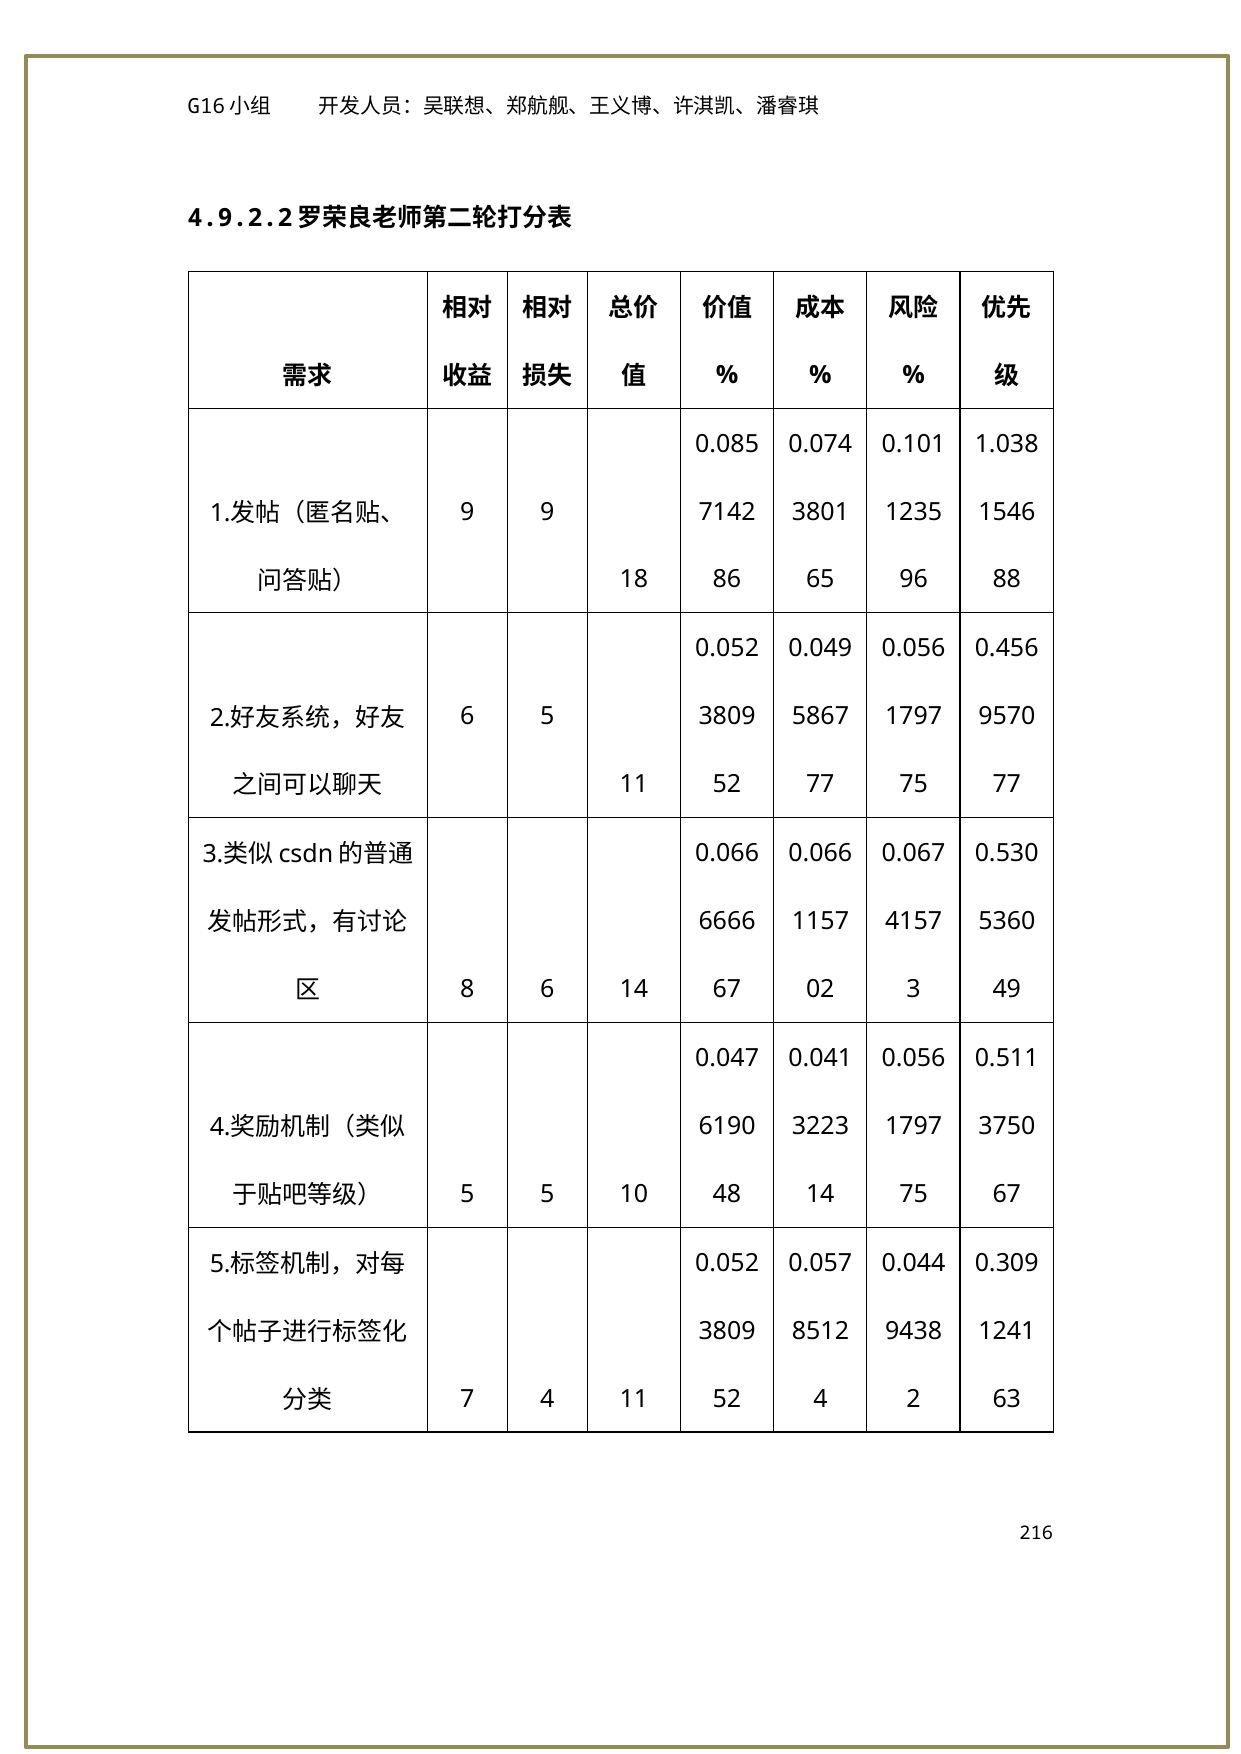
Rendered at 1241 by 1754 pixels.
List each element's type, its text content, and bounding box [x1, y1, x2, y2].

table_cell 0.052380952 [681, 1228, 773, 1431]
table_header 需求 [189, 272, 427, 407]
table_header 总价值 [588, 272, 680, 407]
table_cell 9 [508, 409, 587, 612]
table_header 相对收益 [428, 272, 507, 407]
table_cell 4.奖励机制（类似于贴吧等级） [189, 1023, 427, 1227]
table_cell 0.101123596 [867, 409, 959, 612]
table_cell 6 [428, 613, 507, 817]
table_cell 0.309124163 [961, 1228, 1053, 1431]
table_cell 10 [588, 1023, 680, 1227]
table_cell 5 [508, 613, 587, 817]
table_header 价值% [681, 272, 773, 407]
table_cell 0.049586777 [774, 613, 866, 817]
table_cell 0.511375067 [961, 1023, 1053, 1227]
table_cell 0.085714286 [681, 409, 773, 612]
table_cell 0.056179775 [867, 613, 959, 817]
table_cell 5 [428, 1023, 507, 1227]
subtitle 4.9.2.2罗荣良老师第二轮打分表 [187, 197, 1053, 233]
table_cell 0.056179775 [867, 1023, 959, 1227]
table_cell 5 [508, 1023, 587, 1227]
table_cell 5.标签机制，对每个帖子进行标签化分类 [189, 1228, 427, 1431]
table_cell 0.074380165 [774, 409, 866, 612]
table_header 风险% [867, 272, 959, 407]
table_cell 0.456957077 [961, 613, 1053, 817]
table_cell 0.041322314 [774, 1023, 866, 1227]
table_cell 0.06741573 [867, 818, 959, 1022]
table_cell 7 [428, 1228, 507, 1431]
table_cell 2.好友系统，好友之间可以聊天 [189, 613, 427, 817]
table_cell 3.类似csdn的普通发帖形式，有讨论区 [189, 818, 427, 1022]
table_cell 0.05785124 [774, 1228, 866, 1431]
table_cell 1.038154688 [961, 409, 1053, 612]
table_cell 8 [428, 818, 507, 1022]
table_cell 6 [508, 818, 587, 1022]
table_cell 0.04494382 [867, 1228, 959, 1431]
table_cell 11 [588, 613, 680, 817]
table_cell 9 [428, 409, 507, 612]
table_header 优先级 [961, 272, 1053, 407]
table_cell 11 [588, 1228, 680, 1431]
table_cell 18 [588, 409, 680, 612]
table_cell 0.052380952 [681, 613, 773, 817]
table_cell 1.发帖（匿名贴、问答贴） [189, 409, 427, 612]
table_cell 14 [588, 818, 680, 1022]
table_cell 0.066666667 [681, 818, 773, 1022]
table_cell 0.530536049 [961, 818, 1053, 1022]
table_header 成本% [774, 272, 866, 407]
table_cell 0.047619048 [681, 1023, 773, 1227]
table_cell 0.066115702 [774, 818, 866, 1022]
table_header 相对损失 [508, 272, 587, 407]
table_cell 4 [508, 1228, 587, 1431]
